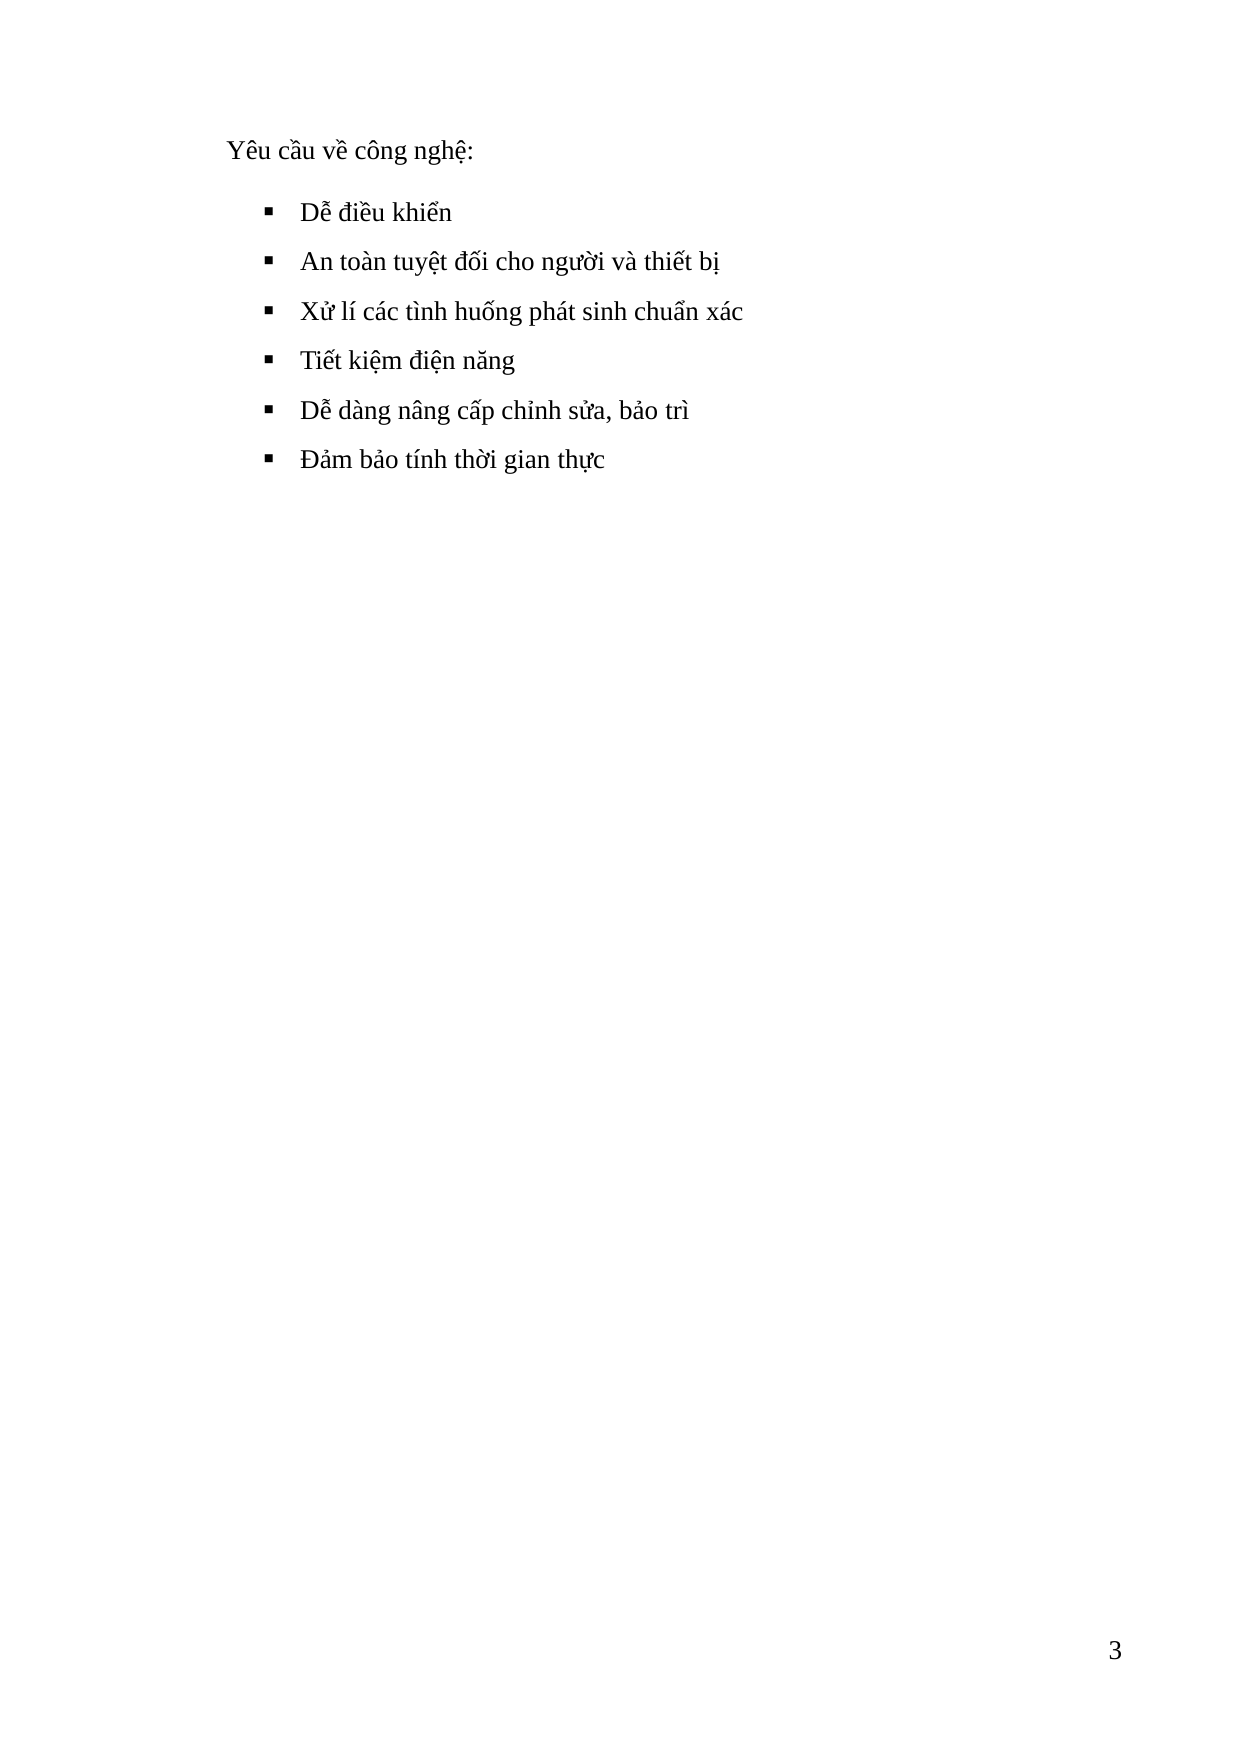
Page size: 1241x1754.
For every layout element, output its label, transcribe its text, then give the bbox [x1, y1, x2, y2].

list Dễ dàng nâng cấp chỉnh sửa, bảo trì [262, 391, 1122, 428]
list Dễ điều khiển [262, 193, 1122, 230]
text Yêu cầu về công nghệ: [189, 131, 1110, 169]
list An toàn tuyệt đối cho người và thiết bị [262, 242, 1122, 280]
list Đảm bảo tính thời gian thực [262, 440, 1122, 478]
list Tiết kiệm điện năng [262, 341, 1122, 379]
list Xử lí các tình huống phát sinh chuẩn xác [262, 292, 1122, 329]
